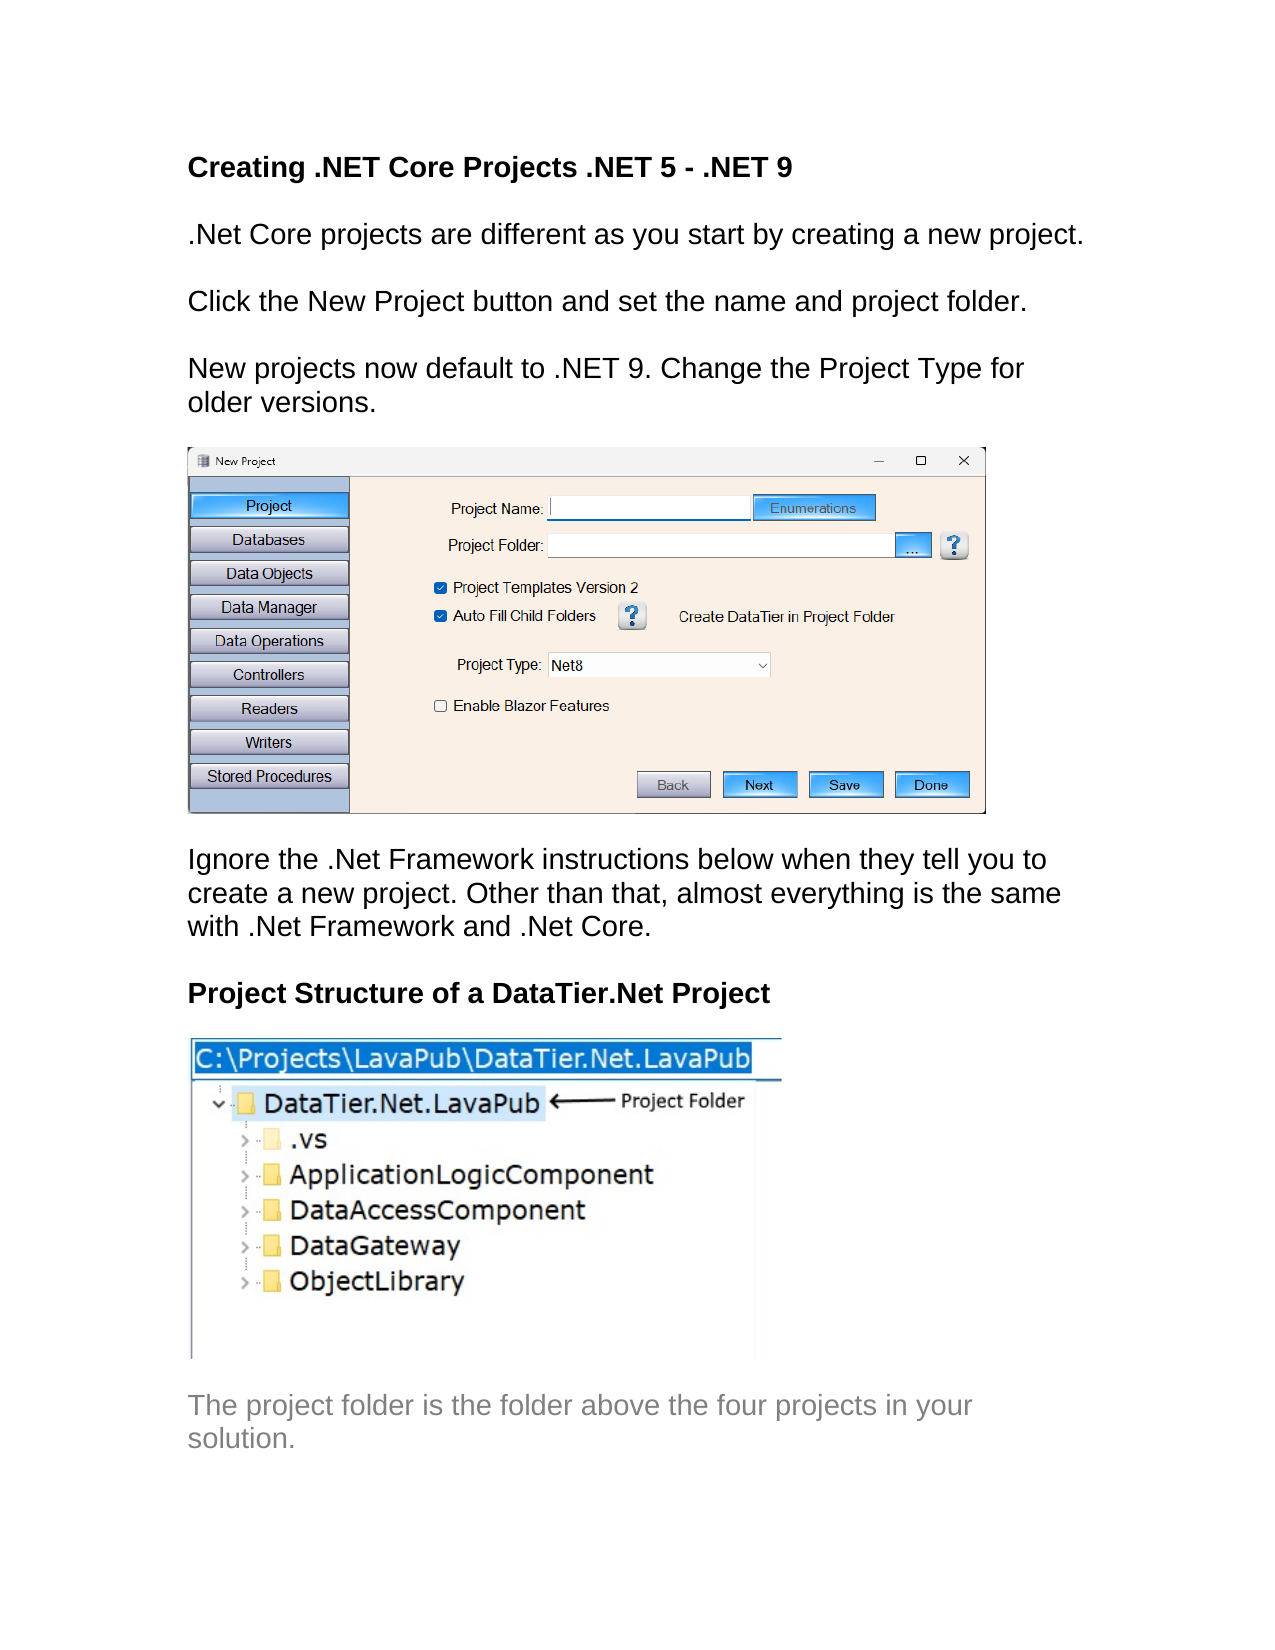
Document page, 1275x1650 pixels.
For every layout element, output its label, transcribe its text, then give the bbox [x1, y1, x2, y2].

picture [187, 447, 986, 814]
text Creating .NET Core Projects .NET 5 - .NET 9 [187, 150, 1087, 183]
text New projects now default to .NET 9. Change the Project Type for older versions. [187, 351, 1087, 418]
text Project Structure of a DataTier.Net Project [187, 976, 1087, 1010]
text The project folder is the folder above the four projects in your solution. [187, 1388, 1087, 1455]
text Ignore the .Net Framework instructions below when they tell you to create a new project. Other than that, almost everything is the same with .Net Framework and .Net Core. [187, 842, 1087, 943]
text Click the New Project button and set the name and project folder. [187, 284, 1087, 318]
picture [187, 1038, 782, 1359]
text .Net Core projects are different as you start by creating a new project. [187, 217, 1087, 251]
